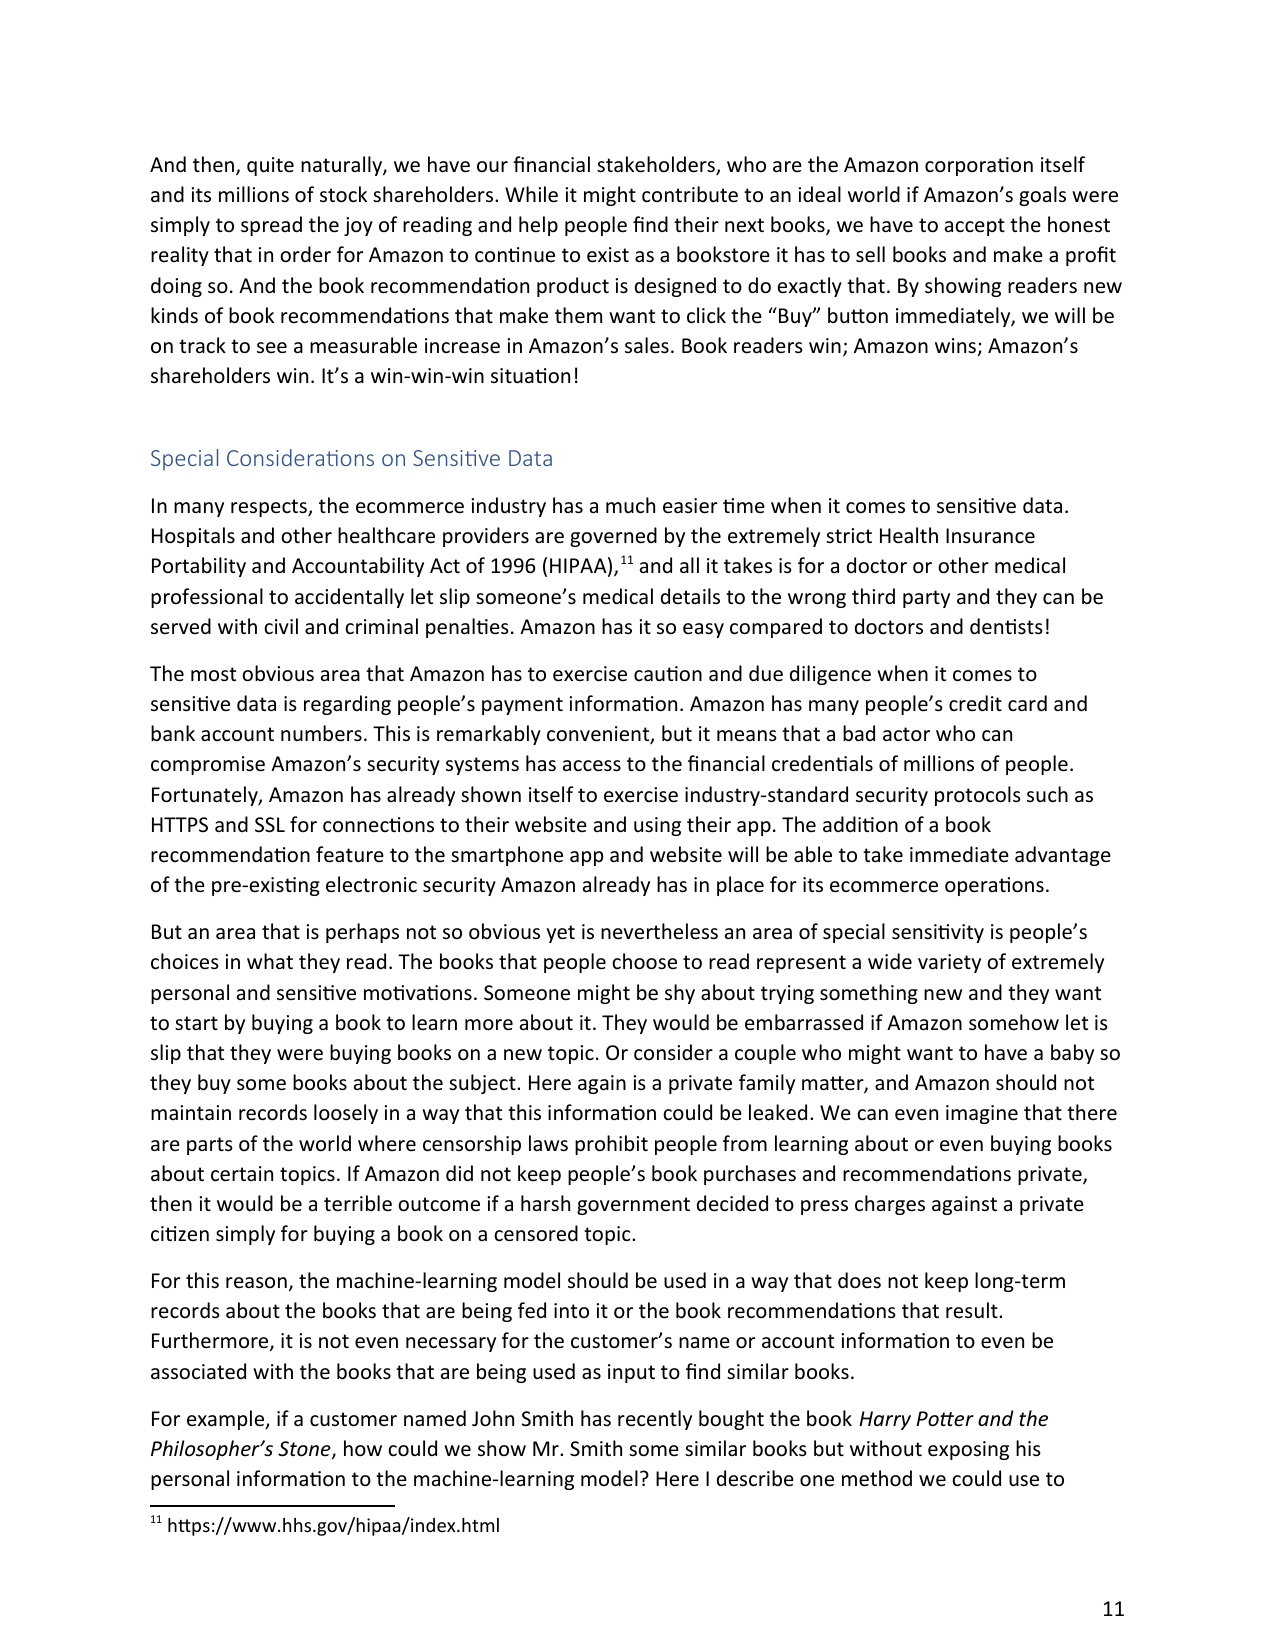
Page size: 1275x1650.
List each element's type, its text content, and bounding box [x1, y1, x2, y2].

text But an area that is perhaps not so obvious yet is nevertheless an area of special sensitivity is people’s choices in what they read. The books that people choose to read represent a wide variety of extremely personal and sensitive motivations. Someone might be shy about trying something new and they want to start by buying a book to learn more about it. They would be embarrassed if Amazon somehow let is slip that they were buying books on a new topic. Or consider a couple who might want to have a baby so they buy some books about the subject. Here again is a private family matter, and Amazon should not maintain records loosely in a way that this information could be leaked. We can even imagine that there are parts of the world where censorship laws prohibit people from learning about or even buying books about certain topics. If Amazon did not keep people’s book purchases and recommendations private, then it would be a terrible outcome if a harsh government decided to press charges against a private citizen simply for buying a book on a censored topic. [150, 917, 1125, 1247]
text And then, quite naturally, we have our financial stakeholders, who are the Amazon corporation itself and its millions of stock shareholders. While it might contribute to an ideal world if Amazon’s goals were simply to spread the joy of reading and help people find their next books, we have to accept the honest reality that in order for Amazon to continue to exist as a bookstore it has to sell books and make a profit doing so. And the book recommendation product is designed to do exactly that. By showing readers new kinds of book recommendations that make them want to click the “Buy” button immediately, we will be on track to see a measurable increase in Amazon’s sales. Book readers win; Amazon wins; Amazon’s shareholders win. It’s a win-win-win situation! [150, 150, 1125, 389]
text For this reason, the machine-learning model should be used in a way that does not keep long-term records about the books that are being fed into it or the book recommendations that result. Furthermore, it is not even necessary for the customer’s name or account information to even be associated with the books that are being used as input to find similar books. [150, 1266, 1125, 1385]
text In many respects, the ecommerce industry has a much easier time when it comes to sensitive data. Hospitals and other healthcare providers are governed by the extremely strict Health Insurance Portability and Accountability Act of 1996 (HIPAA), and all it takes is for a doctor or other medical professional to accidentally let slip someone’s medical details to the wrong third party and they can be served with civil and criminal penalties. Amazon has it so easy compared to doctors and dentists! [150, 491, 1125, 640]
subtitle Special Considerations on Sensitive Data [150, 442, 1125, 472]
text The most obvious area that Amazon has to exercise caution and due diligence when it comes to sensitive data is regarding people’s payment information. Amazon has many people’s credit card and bank account numbers. This is remarkably convenient, but it means that a bad actor who can compromise Amazon’s security systems has access to the financial credentials of millions of people. Fortunately, Amazon has already shown itself to exercise industry-standard security protocols such as HTTPS and SSL for connections to their website and using their app. The addition of a book recommendation feature to the smartphone app and website will be able to take immediate advantage of the pre-existing electronic security Amazon already has in place for its ecommerce operations. [150, 659, 1125, 898]
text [150, 1404, 1125, 1492]
